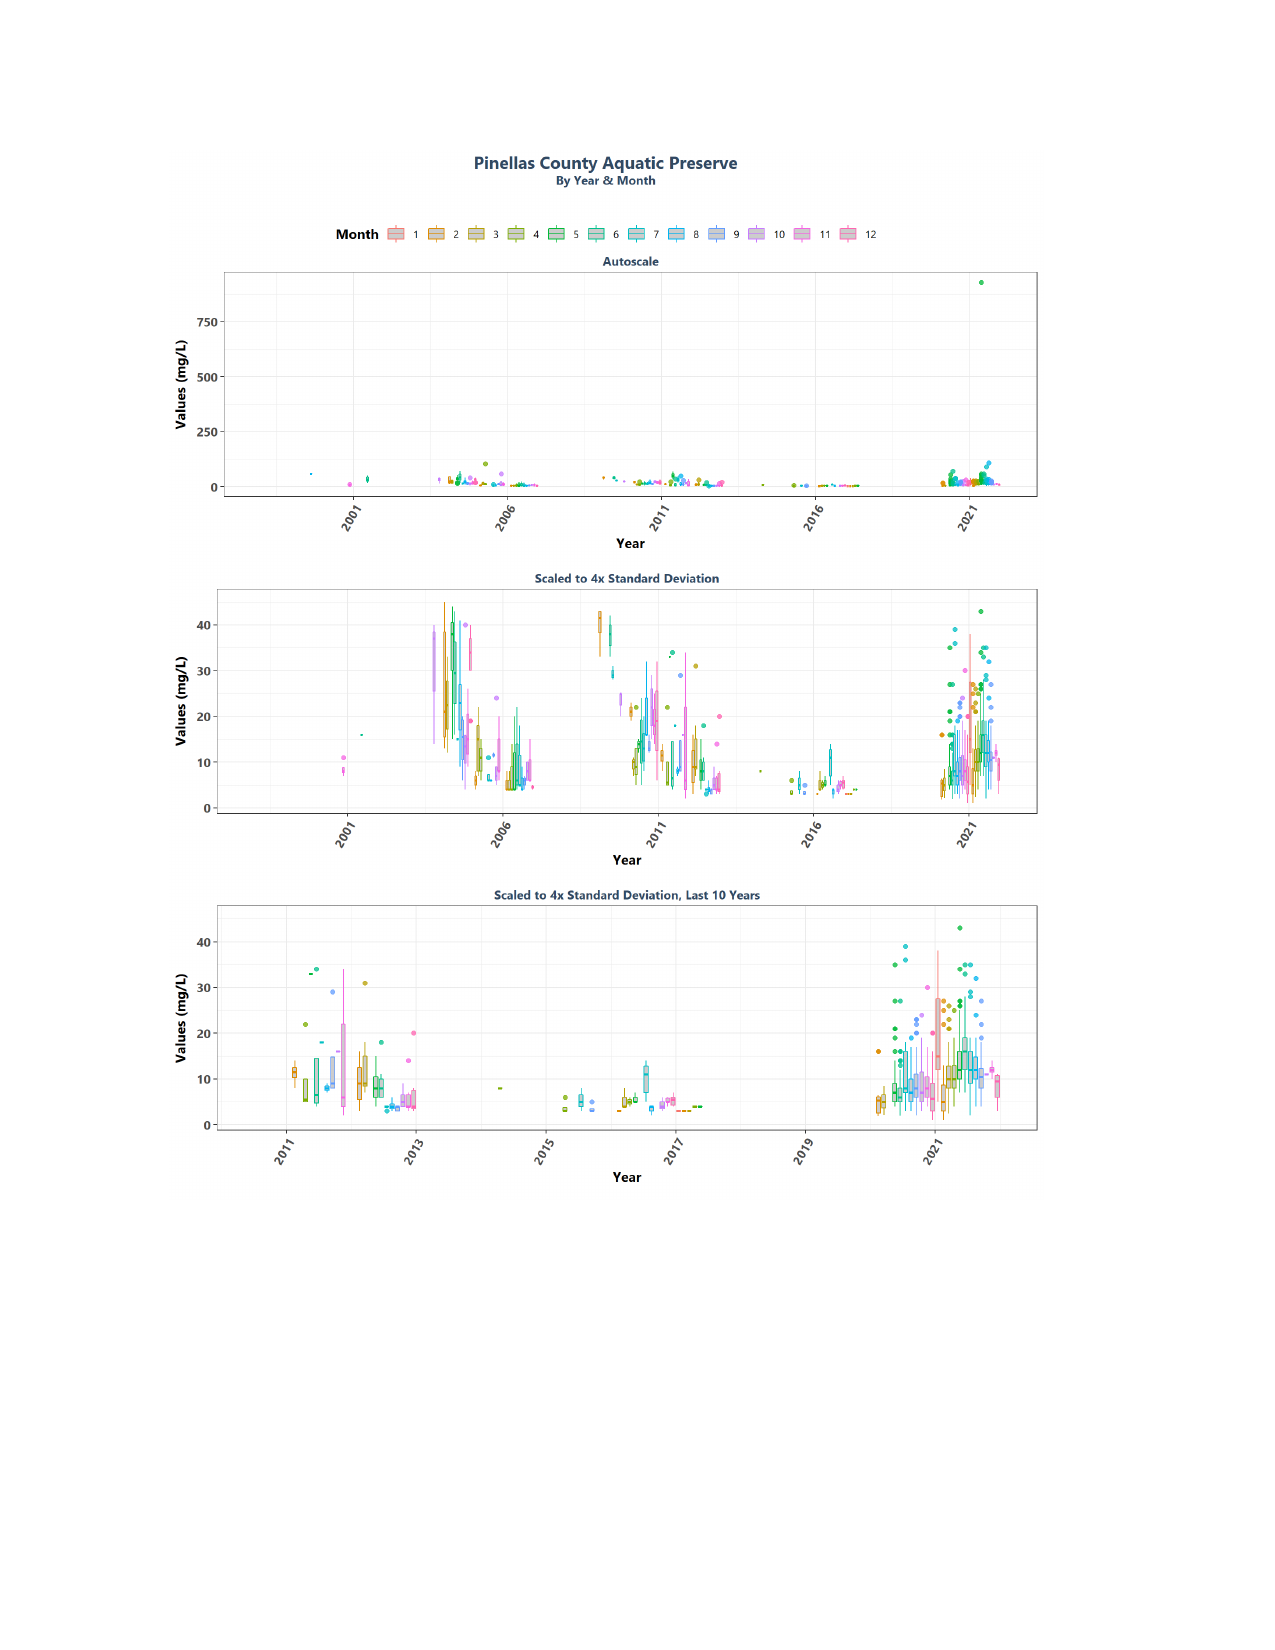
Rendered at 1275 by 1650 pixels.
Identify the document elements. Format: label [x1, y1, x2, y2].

picture [168, 150, 1044, 1200]
